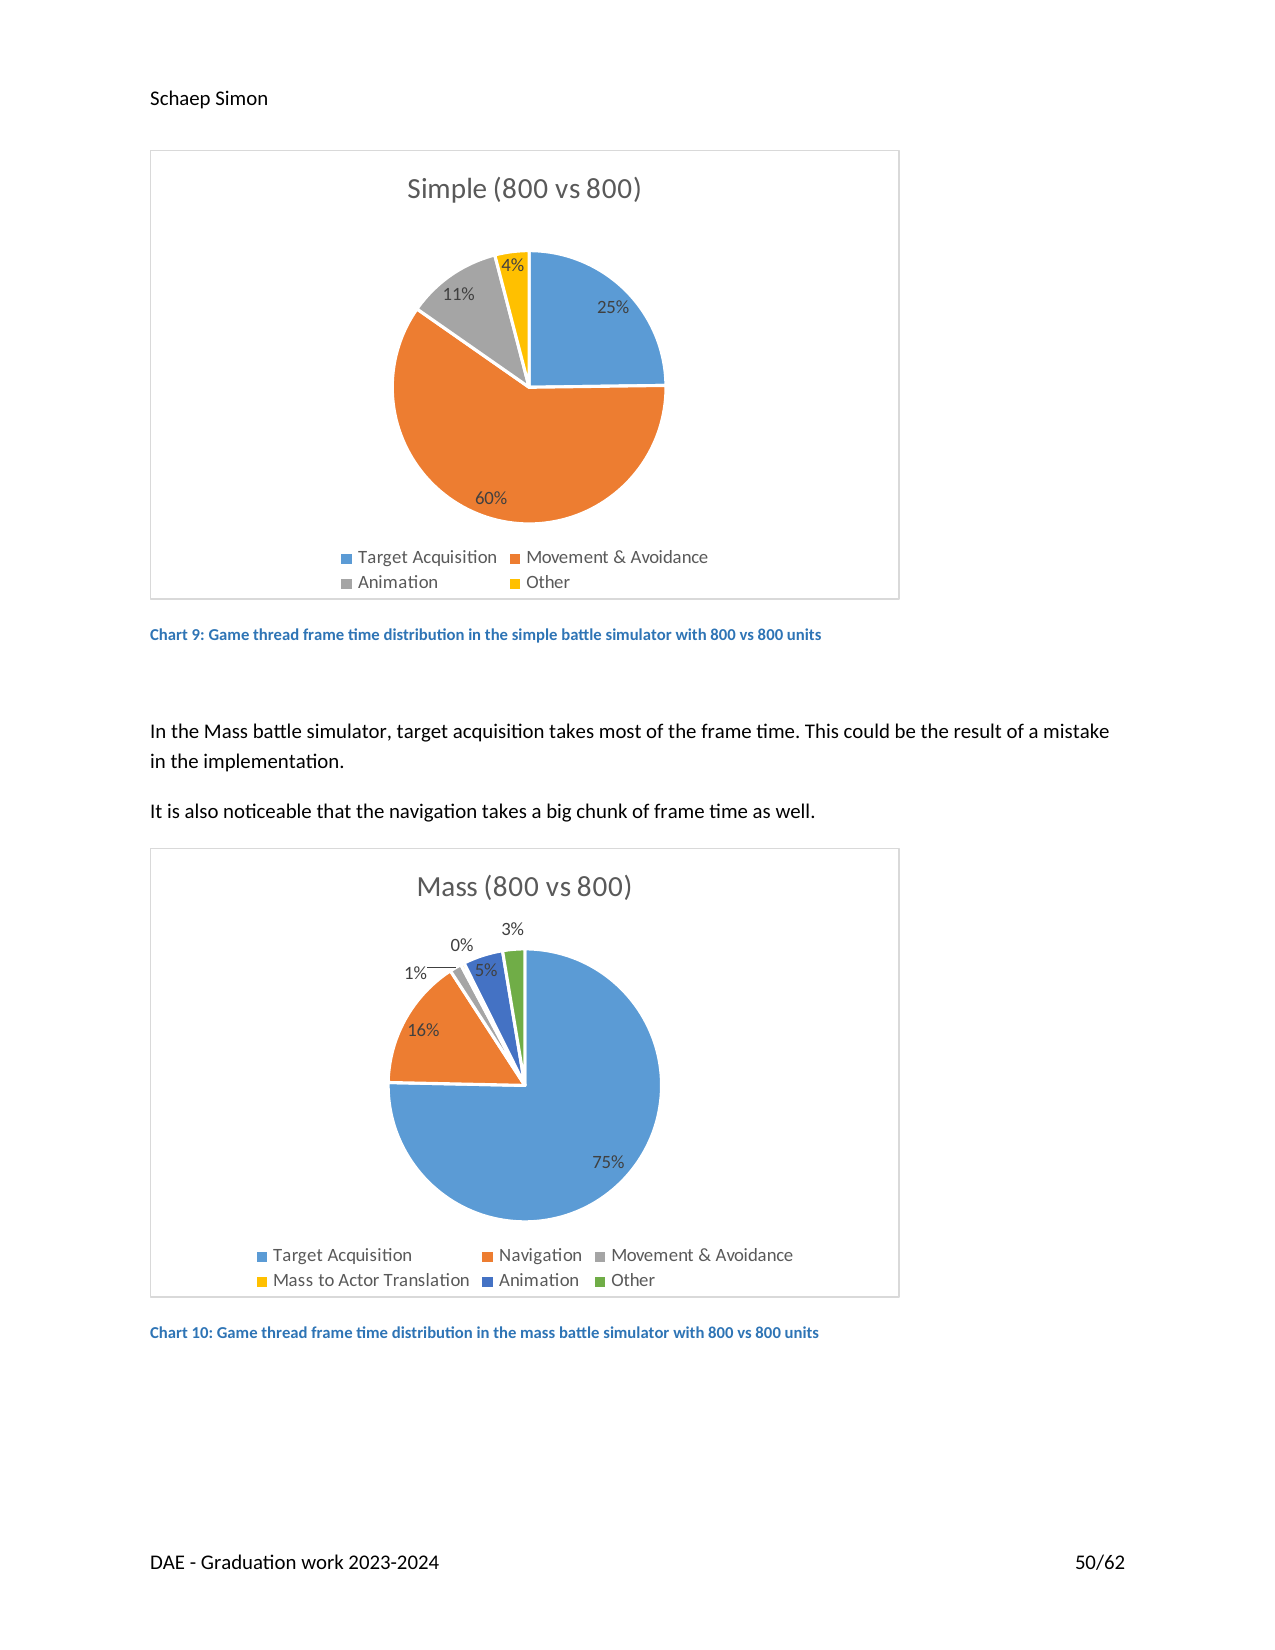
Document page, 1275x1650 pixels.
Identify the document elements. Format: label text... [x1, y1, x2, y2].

text In the Mass battle simulator, target acquisition takes most of the frame time. This could be the result of a mistake in the implementation. [150, 719, 1125, 773]
text It is also noticeable that the navigation takes a big chunk of frame time as well. [150, 798, 1125, 823]
